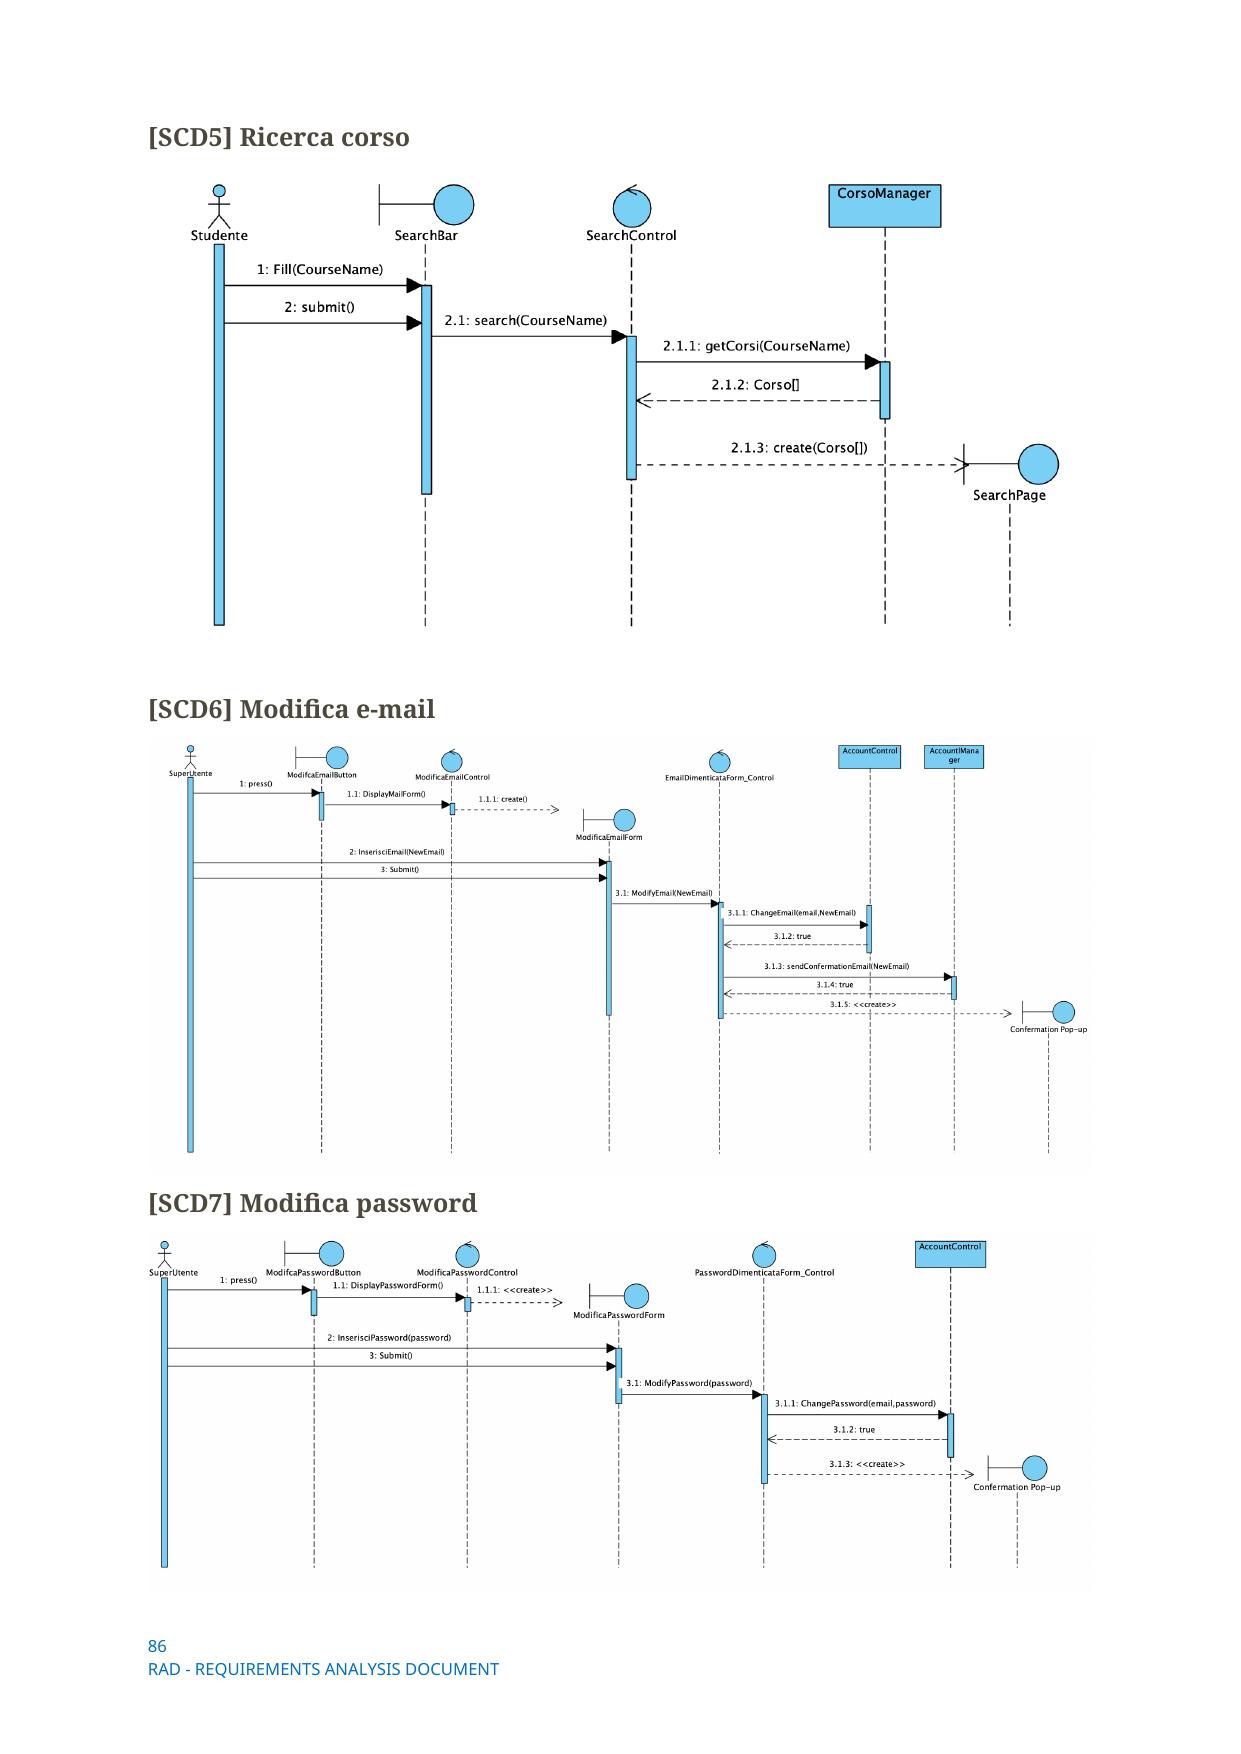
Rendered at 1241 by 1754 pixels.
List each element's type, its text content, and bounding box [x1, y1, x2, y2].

subtitle [SCD6] Modifica e-mail [148, 691, 1092, 725]
subtitle [SCD7] Modifica password [148, 1186, 1092, 1220]
picture [147, 737, 1093, 1174]
picture [147, 1232, 1093, 1593]
picture [147, 166, 1093, 679]
subtitle [SCD5] Ricerca corso [148, 119, 1092, 154]
